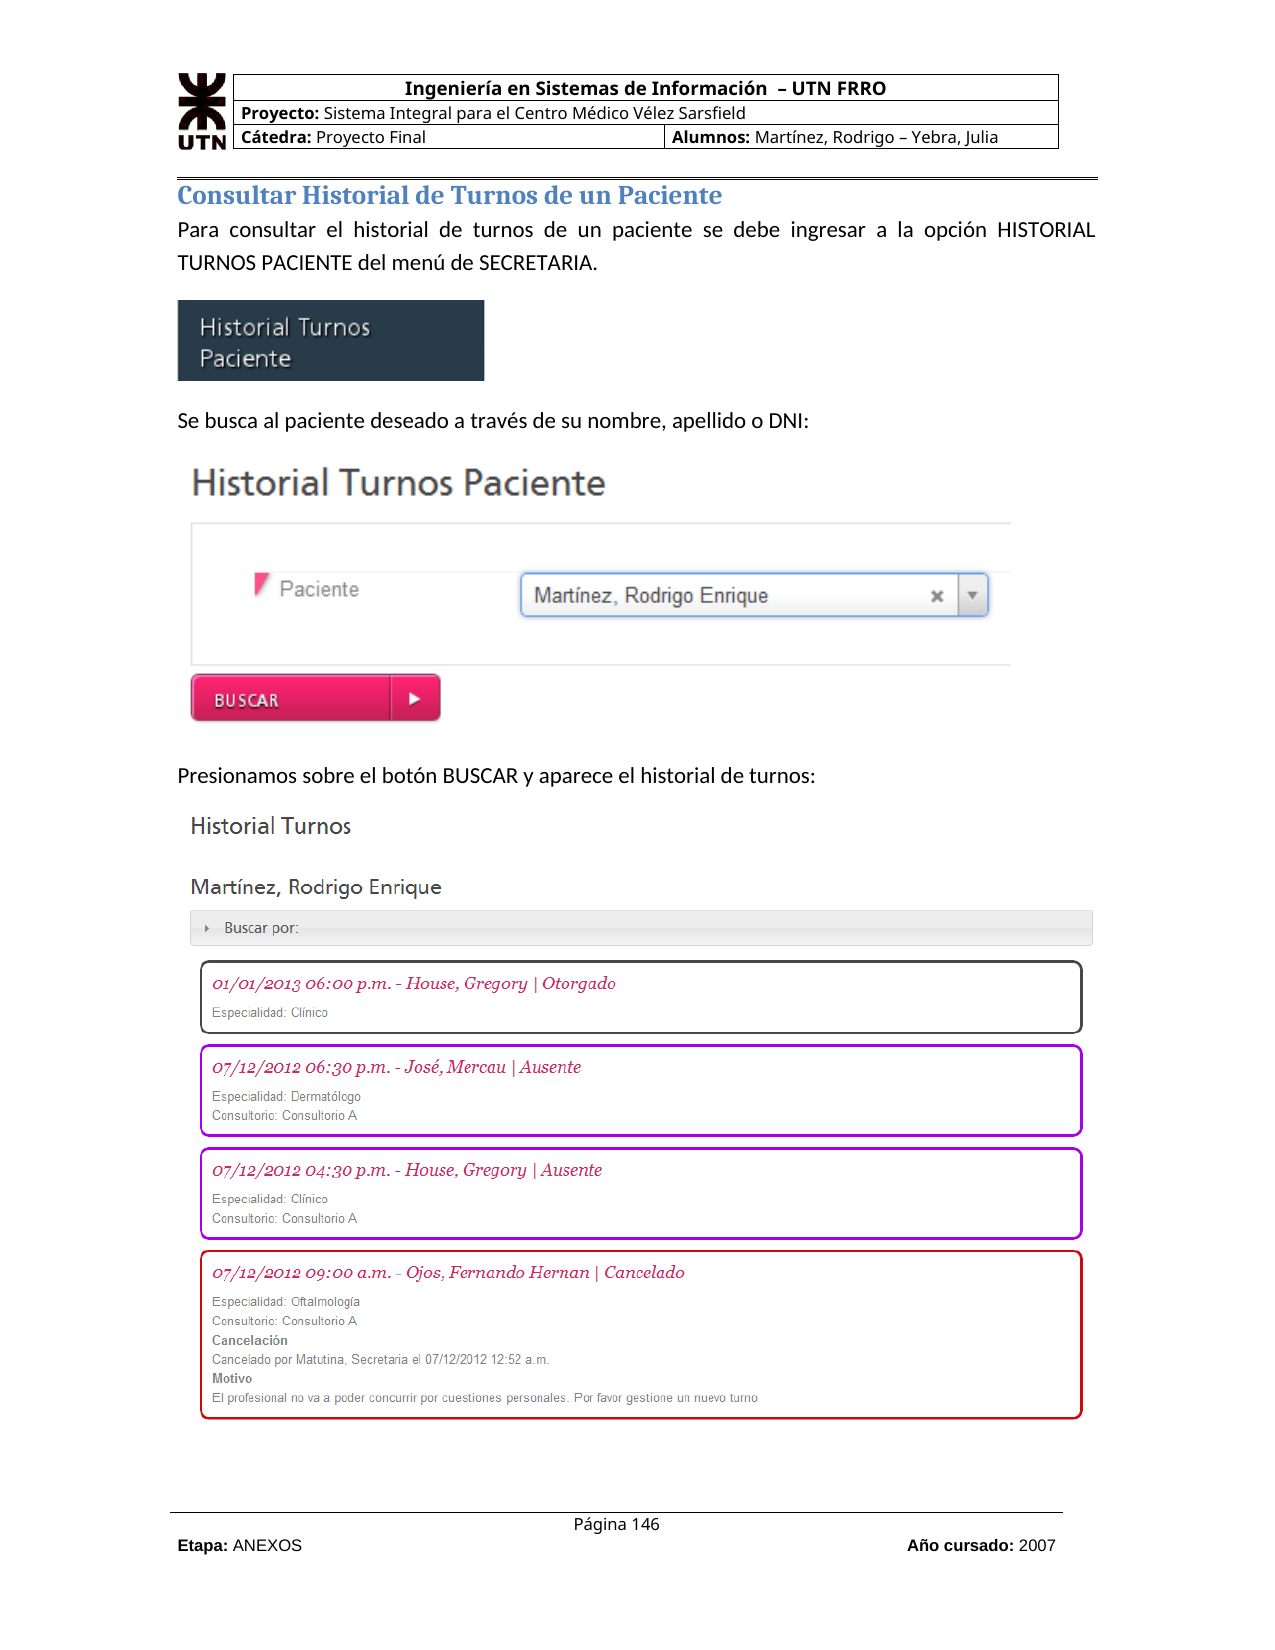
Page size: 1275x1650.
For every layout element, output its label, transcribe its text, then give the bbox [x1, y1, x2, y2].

text Para consultar el historial de turnos de un paciente se debe ingresar a la opción HISTORIAL TURNOS PACIENTE del menú de SECRETARIA. [177, 215, 1098, 276]
picture [177, 73, 226, 150]
text Se busca al paciente deseado a través de su nombre, apellido o DNI: [177, 406, 1098, 434]
picture [177, 300, 485, 381]
picture [177, 458, 1011, 737]
text Presionamos sobre el botón BUSCAR y aparece el historial de turnos: [177, 761, 1098, 789]
picture [177, 814, 1098, 1420]
subtitle Consultar Historial de Turnos de un Paciente [177, 180, 1098, 211]
